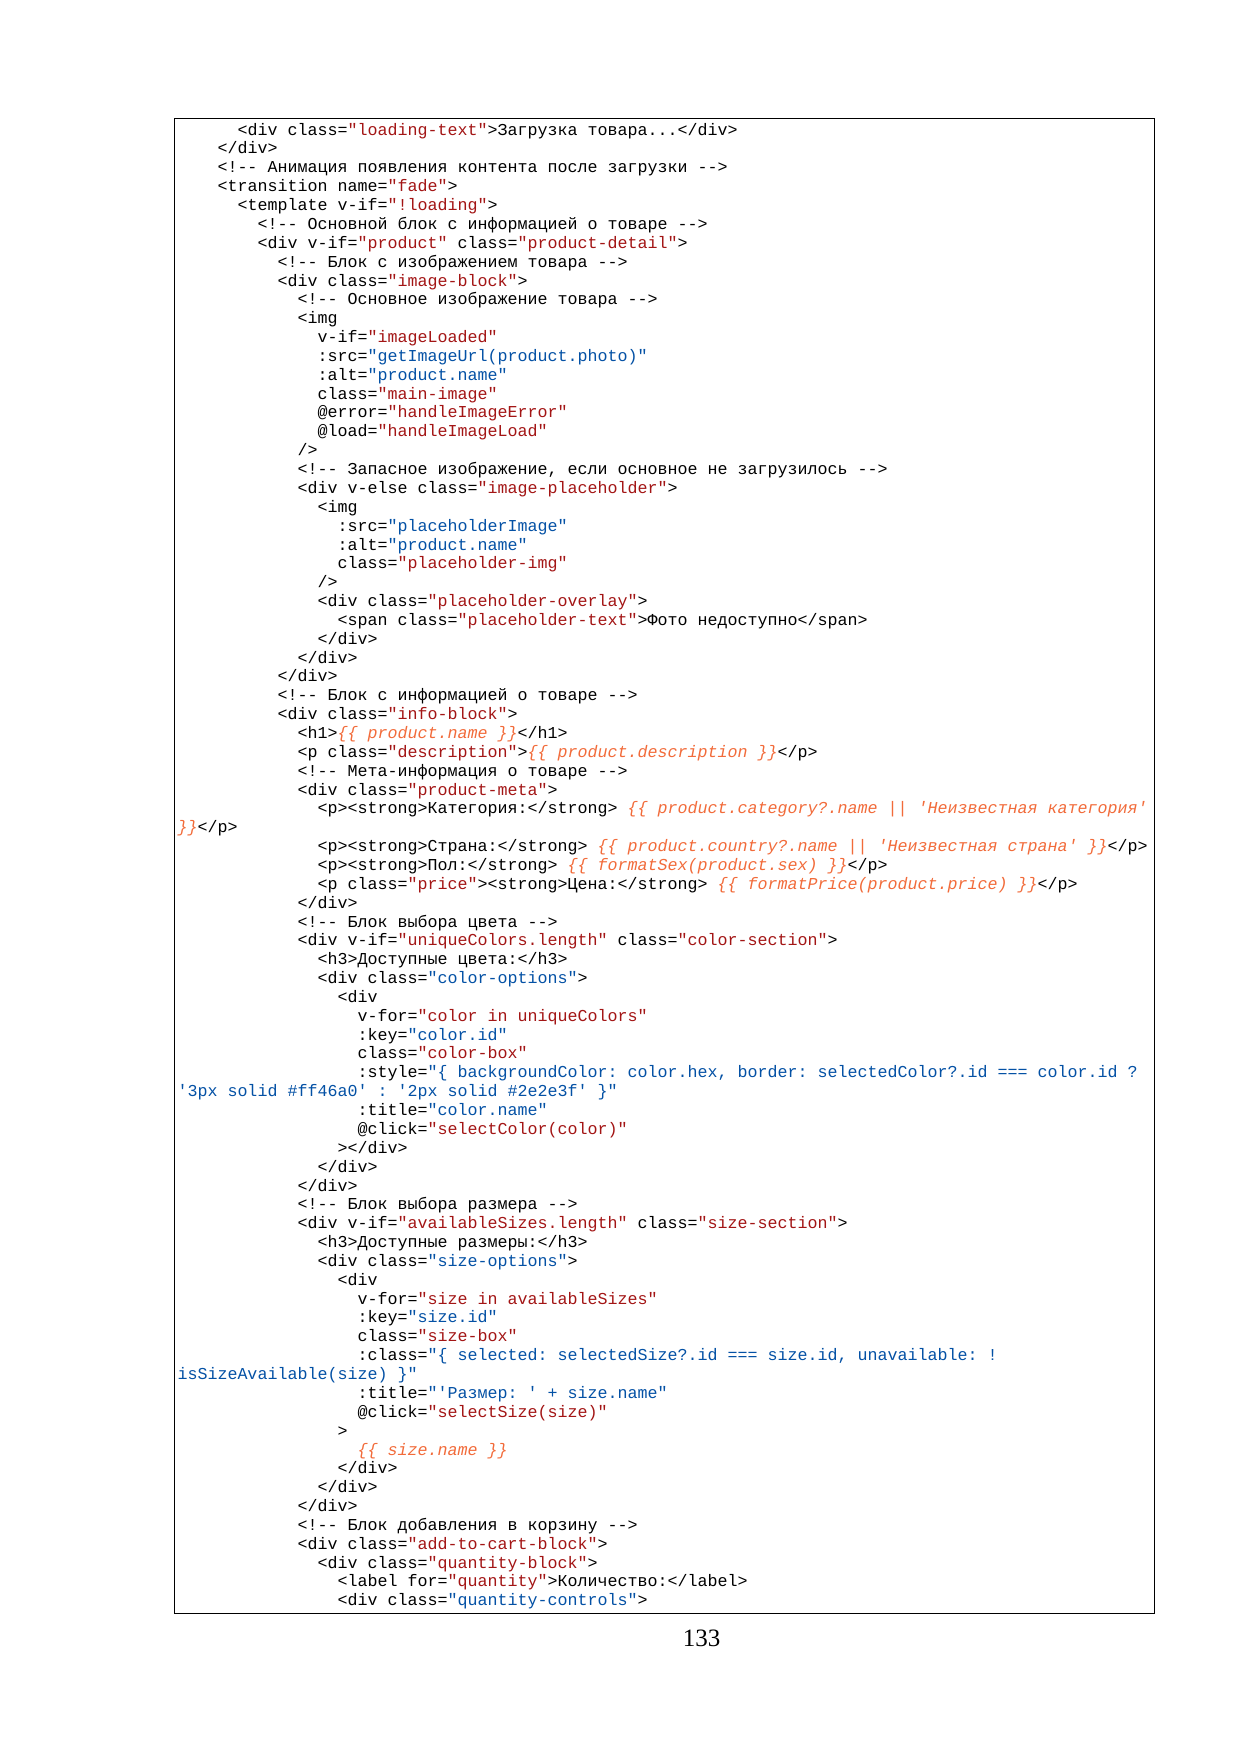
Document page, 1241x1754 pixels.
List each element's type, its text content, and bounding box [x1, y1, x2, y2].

text <div v-if="uniqueColors.length" class="color-section"> [177, 932, 1152, 951]
text <div class="loading-text">Загрузка товара...</div> [175, 119, 1154, 140]
text :src="placeholderImage" [177, 517, 1152, 536]
text <!-- Блок выбора цвета --> [177, 913, 1152, 932]
text <p><strong>Страна:</strong> {{ product.country?.name || 'Неизвестная страна' }}</p> [177, 838, 1152, 857]
text <img [177, 498, 1152, 517]
text v-for="color in uniqueColors" [177, 1007, 1152, 1026]
text :alt="product.name" [177, 366, 1152, 385]
text <p><strong>Пол:</strong> {{ formatSex(product.sex) }}</p> [177, 857, 1152, 875]
text <div class="add-to-cart-block"> [177, 1535, 1152, 1554]
text </div> [177, 894, 1152, 913]
text <div class="info-block"> [177, 706, 1152, 724]
text <img [177, 310, 1152, 329]
text class="color-box" [177, 1045, 1152, 1064]
text /> [177, 442, 1152, 461]
text <!-- Блок выбора размера --> [177, 1196, 1152, 1215]
text <div class="quantity-controls"> [175, 1589, 1154, 1613]
text :style="{ backgroundColor: color.hex, border: selectedColor?.id === color.id ? '3px solid #ff46a0' : '2px solid #2e2e3f' }" [177, 1064, 1152, 1102]
text v-for="size in availableSizes" [177, 1290, 1152, 1309]
text </div> [177, 630, 1152, 649]
text <div class="quantity-block"> [177, 1554, 1152, 1573]
text </div> [177, 1479, 1152, 1498]
text <p><strong>Категория:</strong> {{ product.category?.name || 'Неизвестная категория' }}</p> [177, 800, 1152, 838]
text <div class="color-options"> [177, 970, 1152, 988]
text :title="'Размер: ' + size.name" [177, 1384, 1152, 1403]
text <span class="placeholder-text">Фото недоступно</span> [177, 611, 1152, 630]
text <h3>Доступные размеры:</h3> [177, 1234, 1152, 1252]
text <!-- Анимация появления контента после загрузки --> [177, 159, 1152, 178]
text <!-- Основной блок с информацией о товаре --> [177, 216, 1152, 234]
text :class="{ selected: selectedSize?.id === size.id, unavailable: !isSizeAvailable(size) }" [177, 1347, 1152, 1384]
text <div [177, 988, 1152, 1007]
text class="size-box" [177, 1328, 1152, 1347]
text > [177, 1422, 1152, 1441]
text :src="getImageUrl(product.photo)" [177, 347, 1152, 366]
text <p class="price"><strong>Цена:</strong> {{ formatPrice(product.price) }}</p> [177, 875, 1152, 894]
text </div> [177, 1498, 1152, 1516]
text <div v-if="product" class="product-detail"> [177, 234, 1152, 253]
text class="main-image" [177, 385, 1152, 404]
text </div> [177, 140, 1152, 159]
text :title="color.name" [177, 1102, 1152, 1121]
text <div class="product-meta"> [177, 781, 1152, 800]
text <p class="description">{{ product.description }}</p> [177, 743, 1152, 762]
text <!-- Запасное изображение, если основное не загрузилось --> [177, 461, 1152, 479]
text @error="handleImageError" [177, 404, 1152, 423]
text {{ size.name }} [177, 1441, 1152, 1460]
text <!-- Блок добавления в корзину --> [177, 1516, 1152, 1535]
text @load="handleImageLoad" [177, 423, 1152, 442]
text </div> [177, 649, 1152, 668]
text @click="selectSize(size)" [177, 1403, 1152, 1422]
text /> [177, 574, 1152, 593]
text @click="selectColor(color)" [177, 1121, 1152, 1139]
text <div class="image-block"> [177, 272, 1152, 291]
text <label for="quantity">Количество:</label> [177, 1573, 1152, 1589]
text <div class="size-options"> [177, 1252, 1152, 1271]
text </div> [177, 1158, 1152, 1177]
text <div v-else class="image-placeholder"> [177, 479, 1152, 498]
text :key="color.id" [177, 1026, 1152, 1045]
text </div> [177, 668, 1152, 687]
text <h1>{{ product.name }}</h1> [177, 724, 1152, 743]
text <div class="placeholder-overlay"> [177, 593, 1152, 611]
text <!-- Блок с информацией о товаре --> [177, 687, 1152, 706]
text <!-- Блок с изображением товара --> [177, 253, 1152, 272]
text <!-- Основное изображение товара --> [177, 291, 1152, 310]
text ></div> [177, 1139, 1152, 1158]
text <transition name="fade"> [177, 178, 1152, 197]
text <template v-if="!loading"> [177, 197, 1152, 216]
text <div [177, 1271, 1152, 1290]
text <h3>Доступные цвета:</h3> [177, 951, 1152, 970]
text class="placeholder-img" [177, 555, 1152, 574]
text </div> [177, 1177, 1152, 1196]
text <!-- Мета-информация о товаре --> [177, 762, 1152, 781]
text v-if="imageLoaded" [177, 329, 1152, 347]
text :alt="product.name" [177, 536, 1152, 555]
text :key="size.id" [177, 1309, 1152, 1328]
text <div v-if="availableSizes.length" class="size-section"> [177, 1215, 1152, 1234]
text </div> [177, 1460, 1152, 1479]
